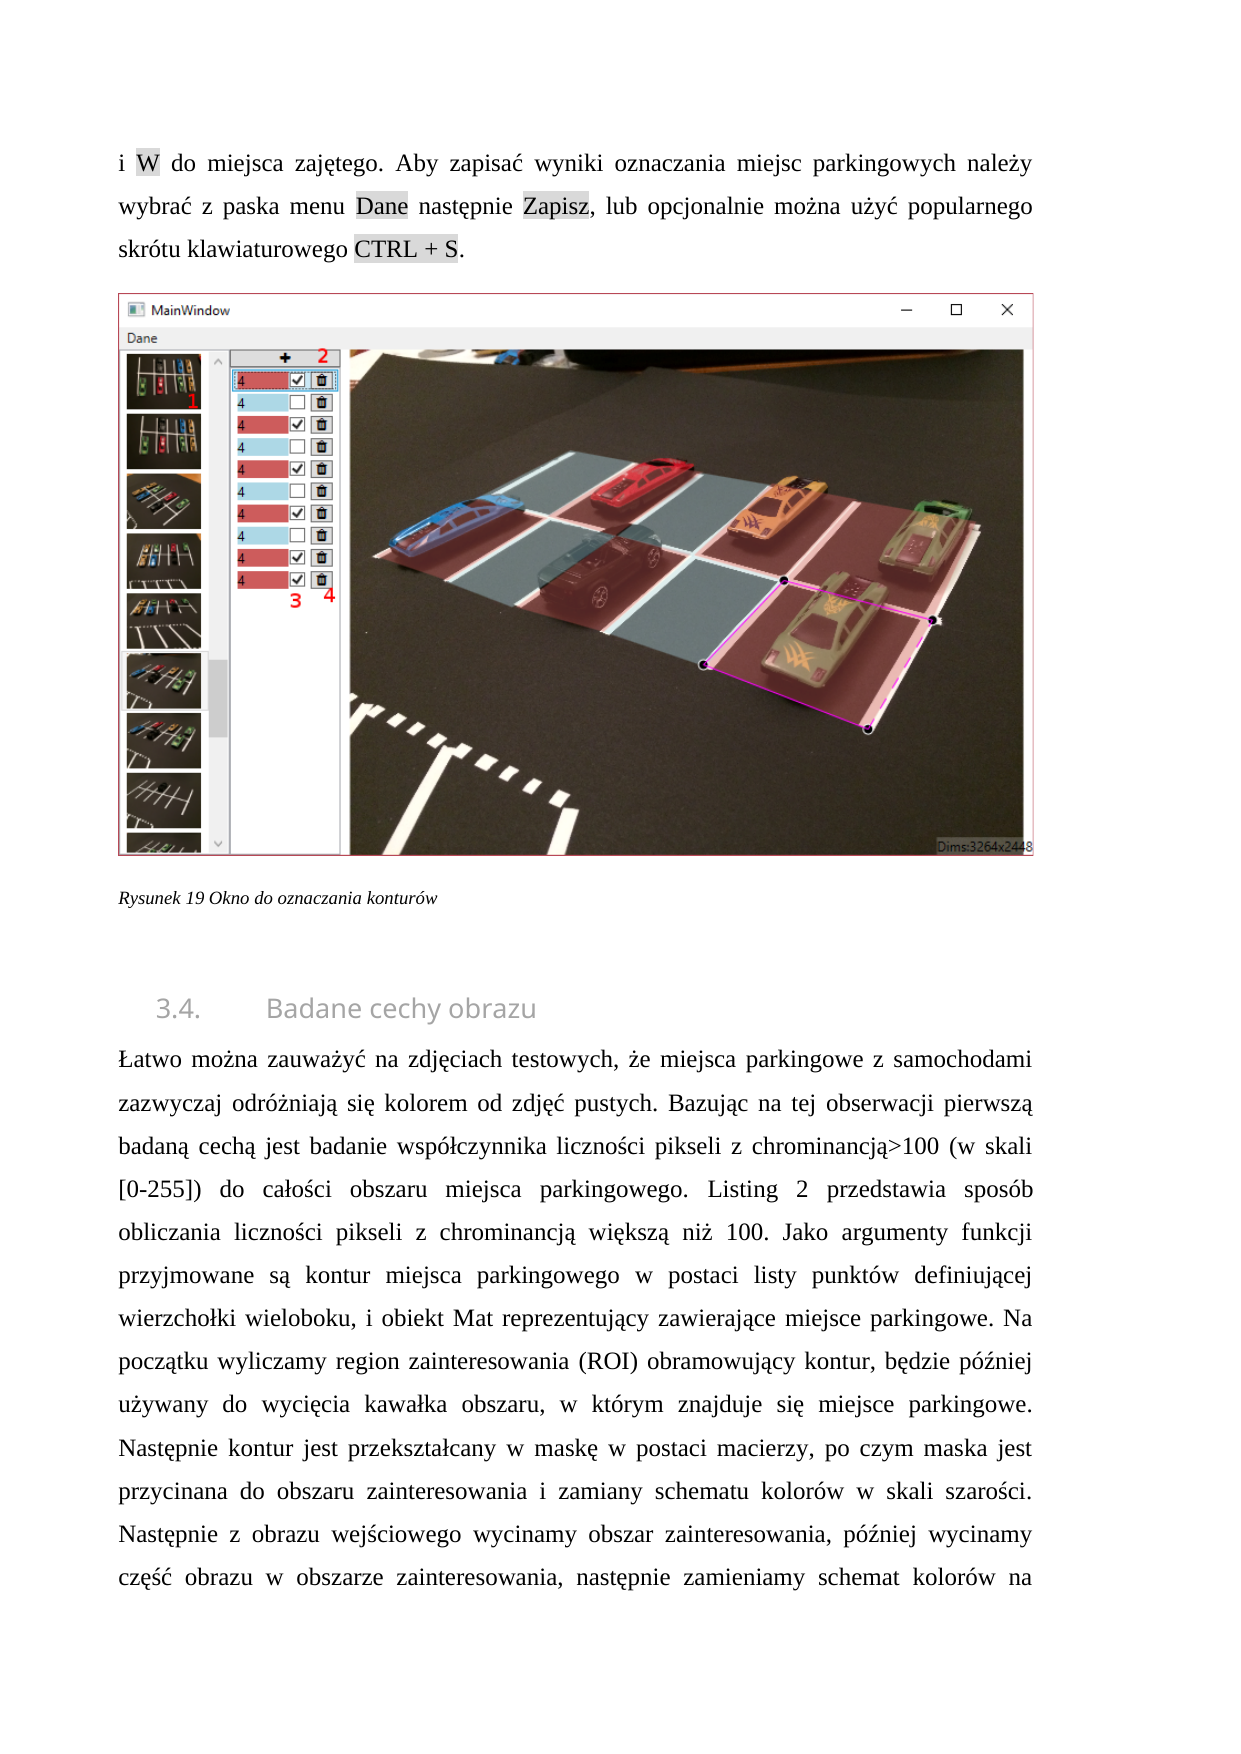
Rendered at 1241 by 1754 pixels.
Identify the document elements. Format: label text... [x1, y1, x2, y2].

picture [118, 293, 1034, 856]
subtitle Badane cechy obrazu [156, 989, 1033, 1026]
